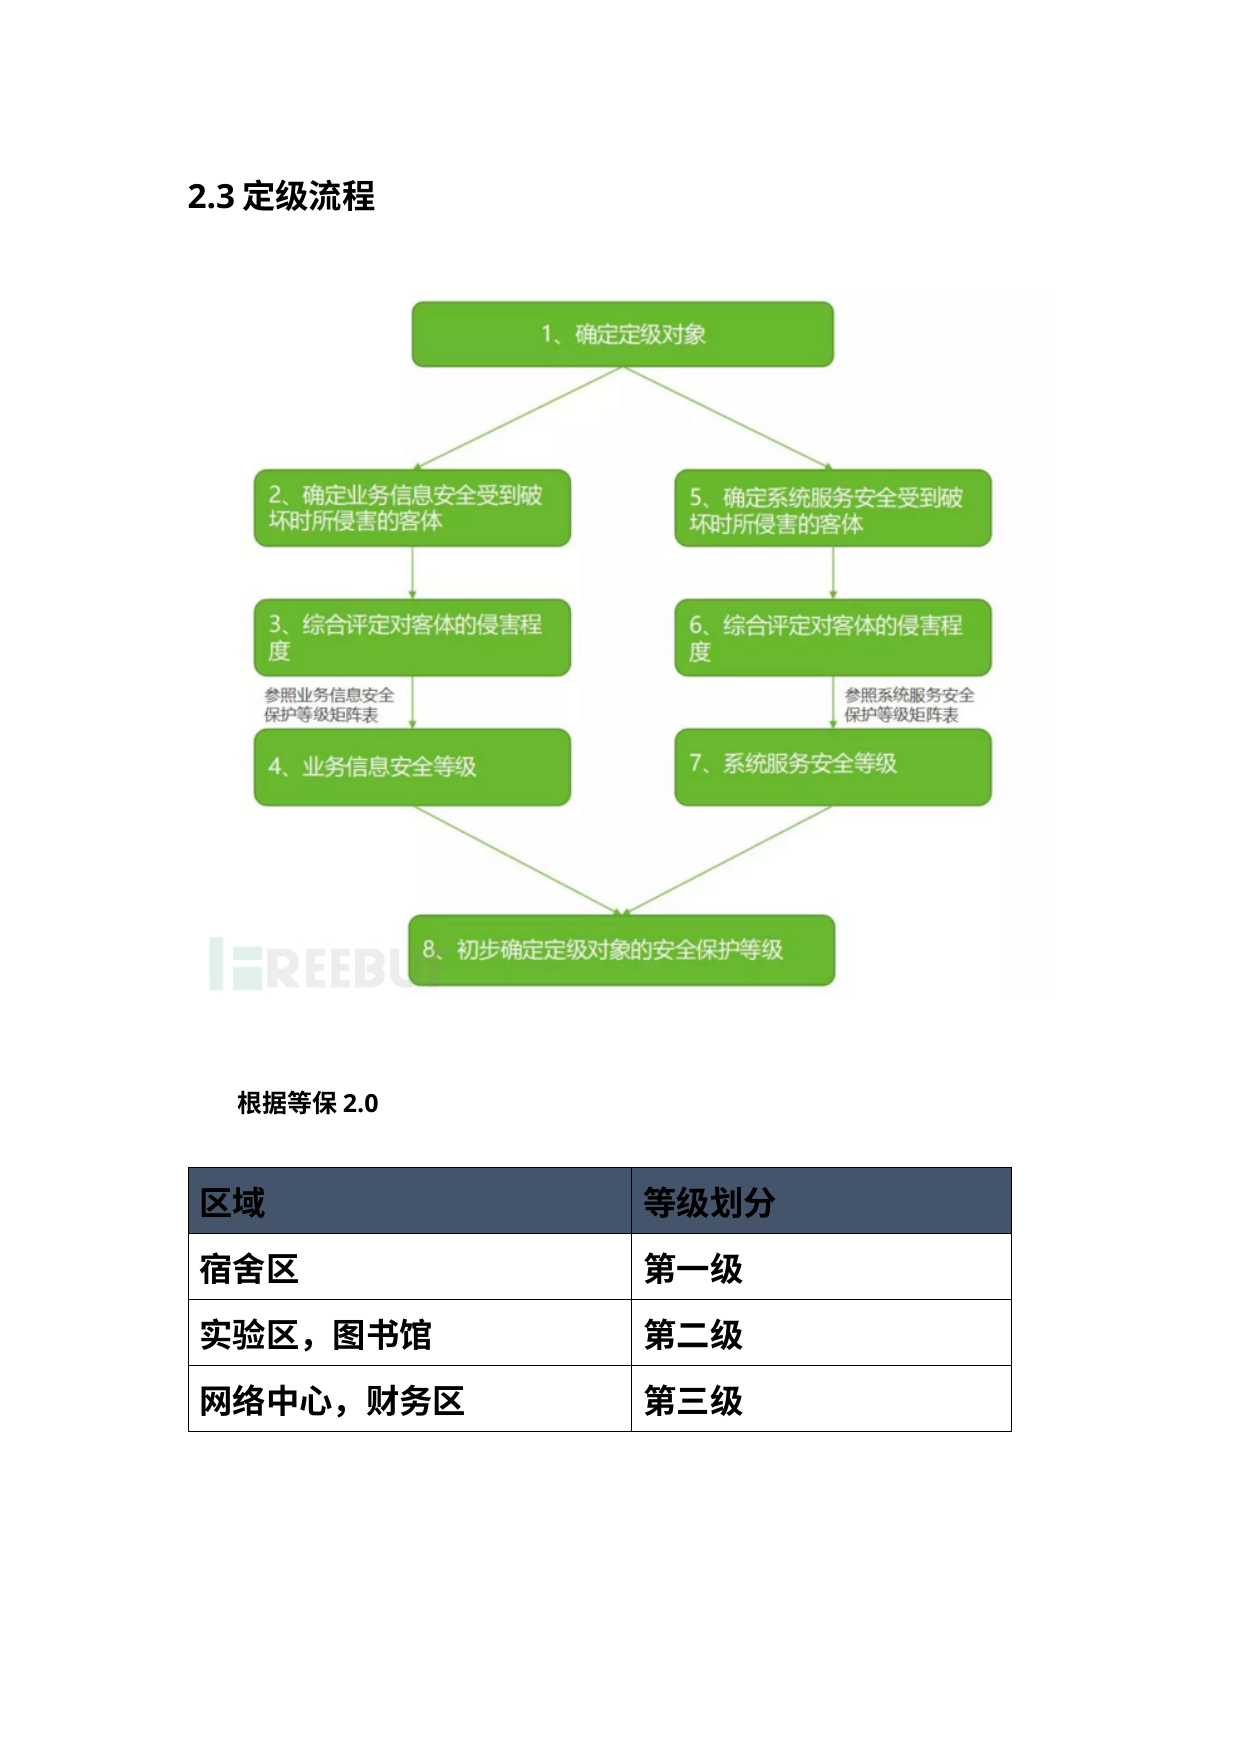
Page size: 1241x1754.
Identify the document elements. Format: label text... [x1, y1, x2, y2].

table_cell 第二级 [632, 1300, 1011, 1365]
table_cell 第三级 [632, 1366, 1011, 1431]
table_header 区域 [189, 1168, 631, 1233]
table_cell 第一级 [632, 1234, 1011, 1299]
table_cell 宿舍区 [189, 1234, 631, 1299]
table_header 等级划分 [632, 1168, 1011, 1233]
subtitle 2.3定级流程 [187, 162, 1053, 227]
table_cell 实验区，图书馆 [189, 1300, 631, 1365]
text 根据等保2.0 [187, 1069, 1053, 1134]
picture [187, 289, 1053, 999]
table_cell 网络中心，财务区 [189, 1366, 631, 1431]
